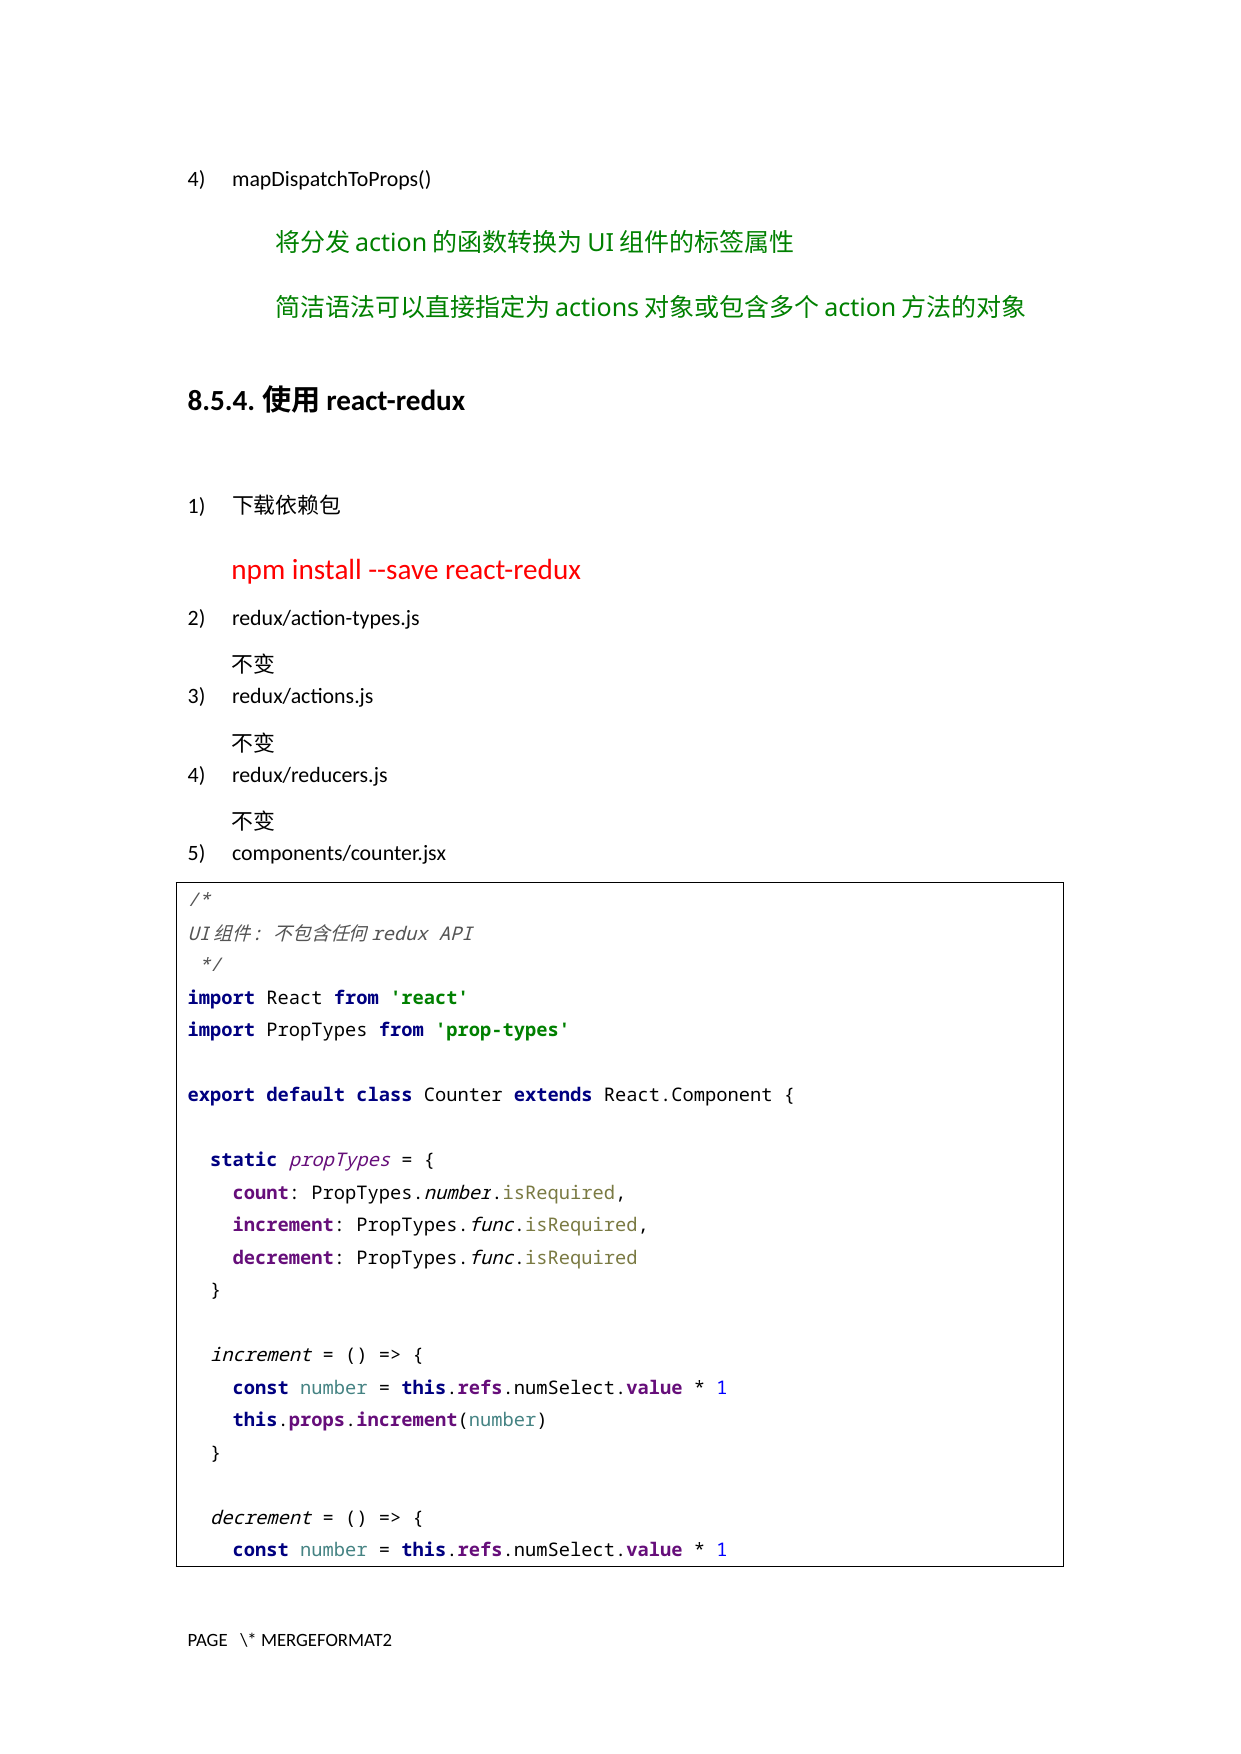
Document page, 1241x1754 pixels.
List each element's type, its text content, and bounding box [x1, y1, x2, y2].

text 不变 [187, 725, 1053, 758]
list redux/action-types.js [187, 601, 1053, 634]
text 不变 [187, 804, 1053, 836]
list redux/reducers.js [187, 758, 1053, 790]
list redux/actions.js [187, 679, 1053, 712]
list 下载依赖包 [187, 488, 1053, 520]
text 将分发action的函数转换为UI组件的标签属性 [231, 208, 1053, 273]
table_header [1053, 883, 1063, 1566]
text 简洁语法可以直接指定为actions对象或包含多个action方法的对象 [231, 273, 1053, 338]
list components/counter.jsx [187, 836, 1053, 869]
text 不变 [187, 647, 1053, 679]
subtitle 8.5.4. 使用react-redux [187, 365, 1053, 430]
list mapDispatchToProps() [187, 162, 1053, 194]
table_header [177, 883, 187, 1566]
text npm install --save react-redux [187, 536, 1053, 601]
